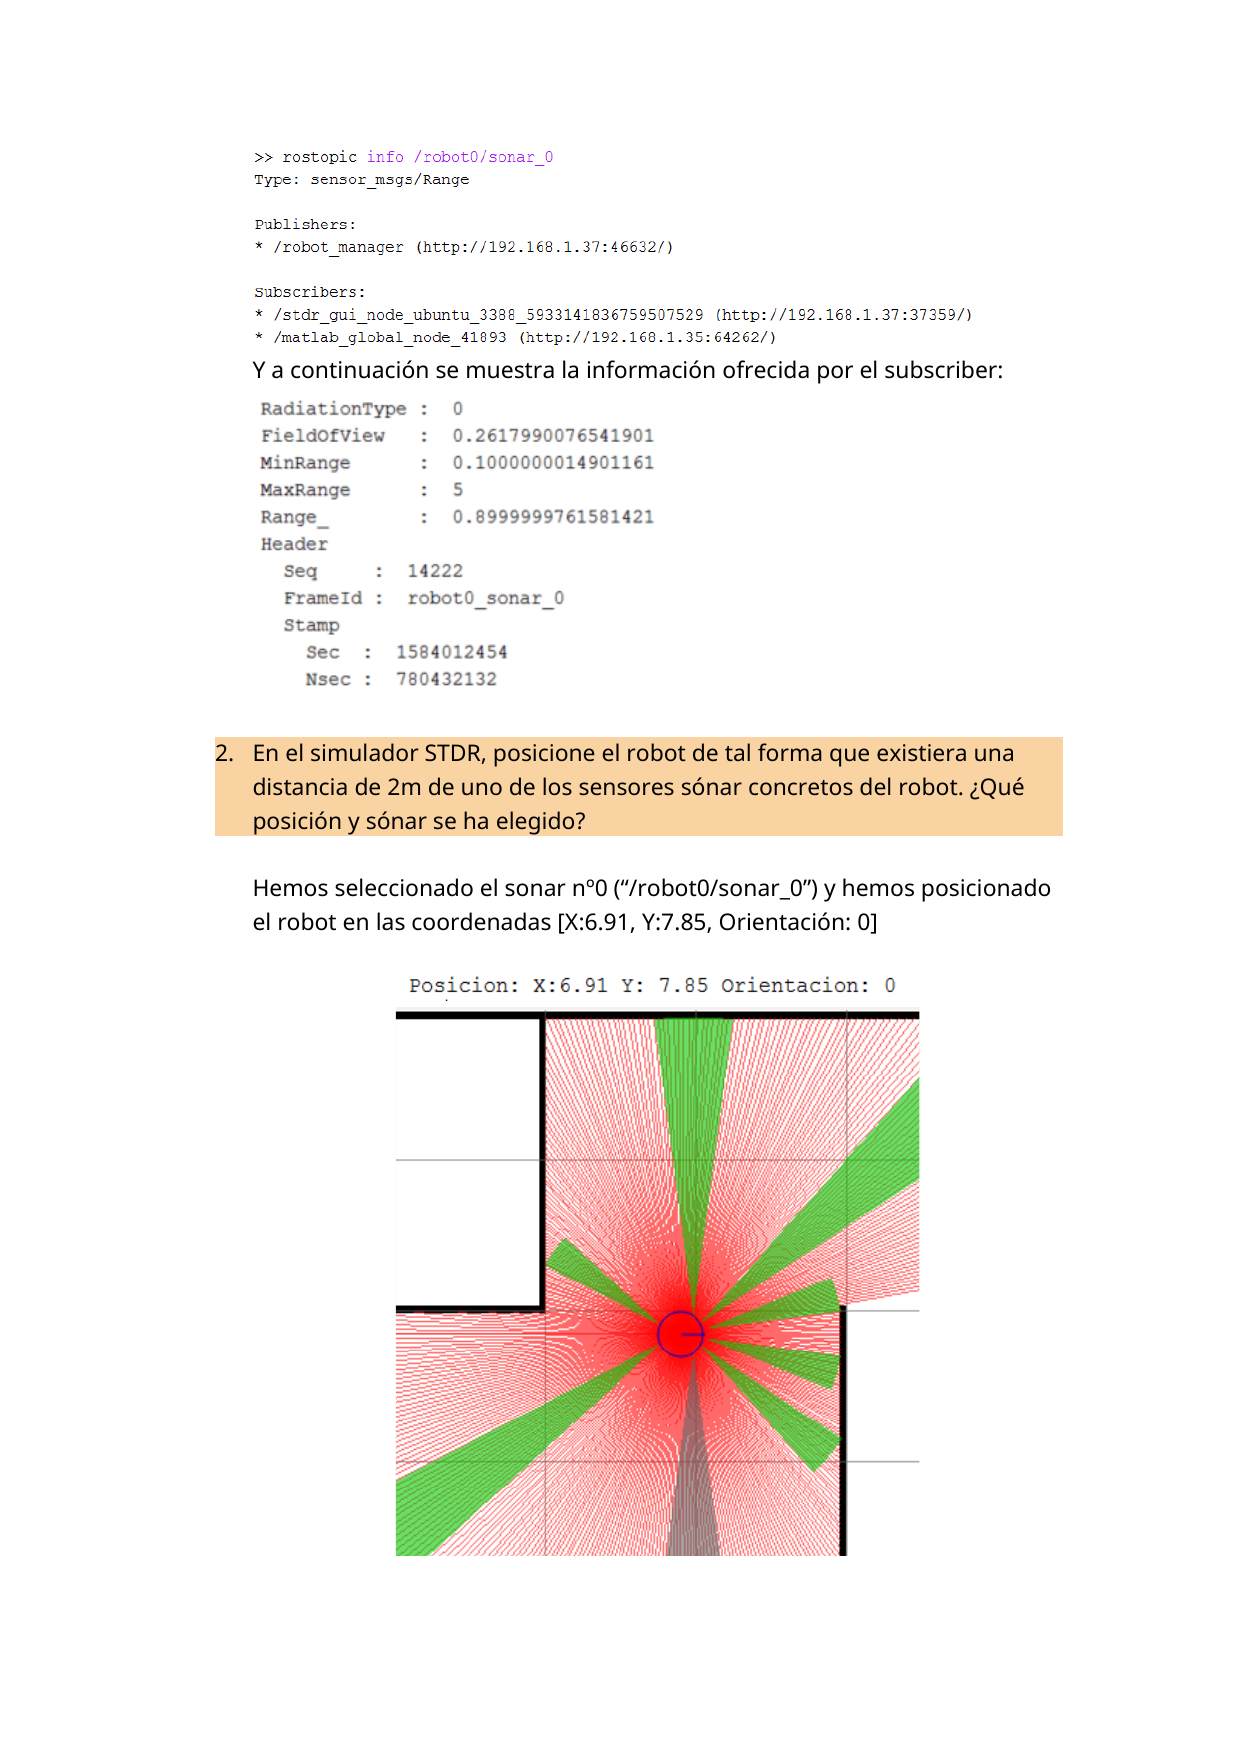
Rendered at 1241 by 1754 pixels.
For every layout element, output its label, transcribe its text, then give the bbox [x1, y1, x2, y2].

picture [252, 147, 979, 352]
list Hemos seleccionado el sonar nº0 (“/robot0/sonar_0”) y hemos posicionado el robot en las coordenadas [X:6.91, Y:7.85, Orientación: 0] [252, 872, 1063, 937]
list En el simulador STDR, posicione el robot de tal forma que existiera una distancia de 2m de uno de los sensores sónar concretos del robot. ¿Qué posición y sónar se ha elegido? [215, 737, 1063, 836]
picture [395, 1007, 920, 1556]
list Y a continuación se muestra la información ofrecida por el subscriber: [252, 354, 1063, 385]
picture [252, 387, 896, 701]
picture [406, 973, 909, 1001]
